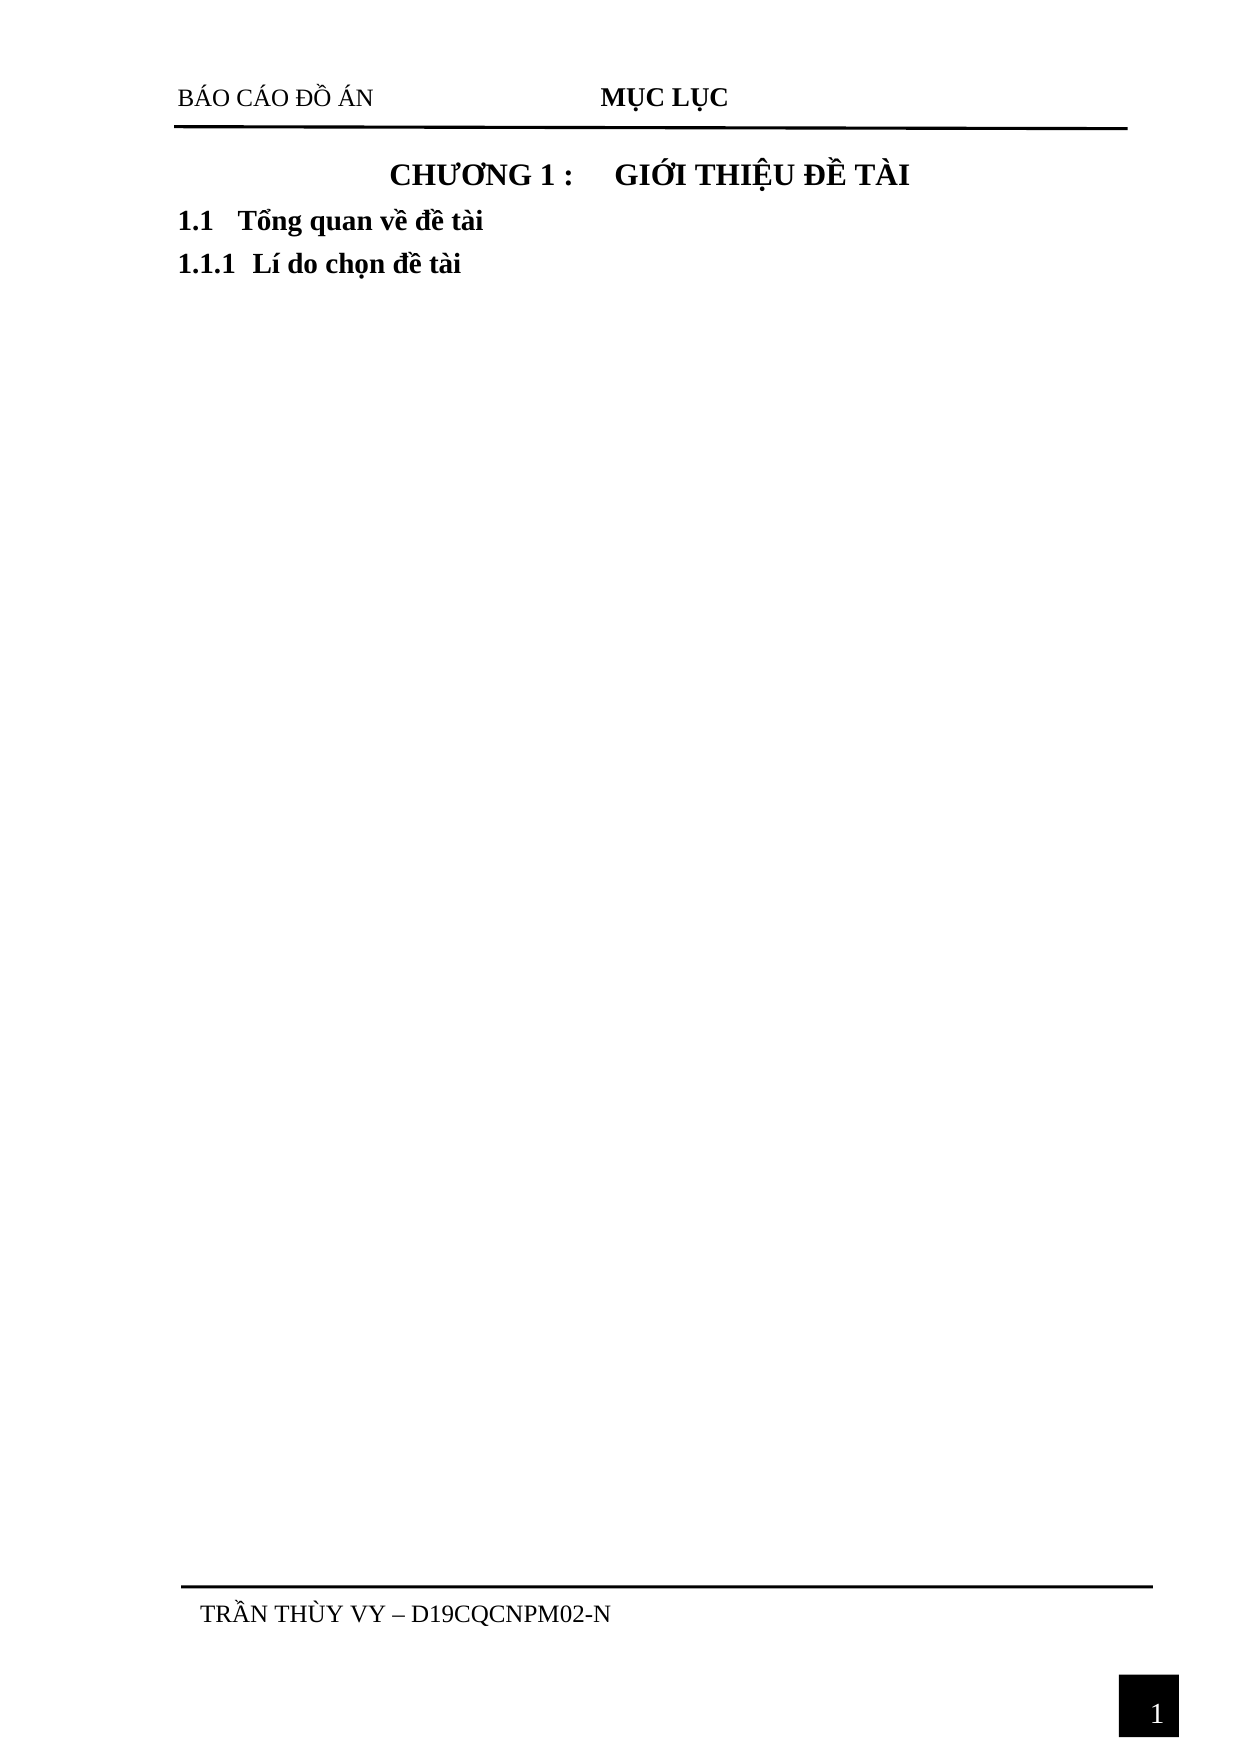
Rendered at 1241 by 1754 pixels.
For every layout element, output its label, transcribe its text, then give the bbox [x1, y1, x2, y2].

subtitle Tổng quan về đề tài [177, 203, 1122, 237]
subtitle Lí do chọn đề tài [177, 246, 1122, 280]
subtitle GIỚI THIỆU ĐỀ TÀI [177, 156, 1122, 192]
